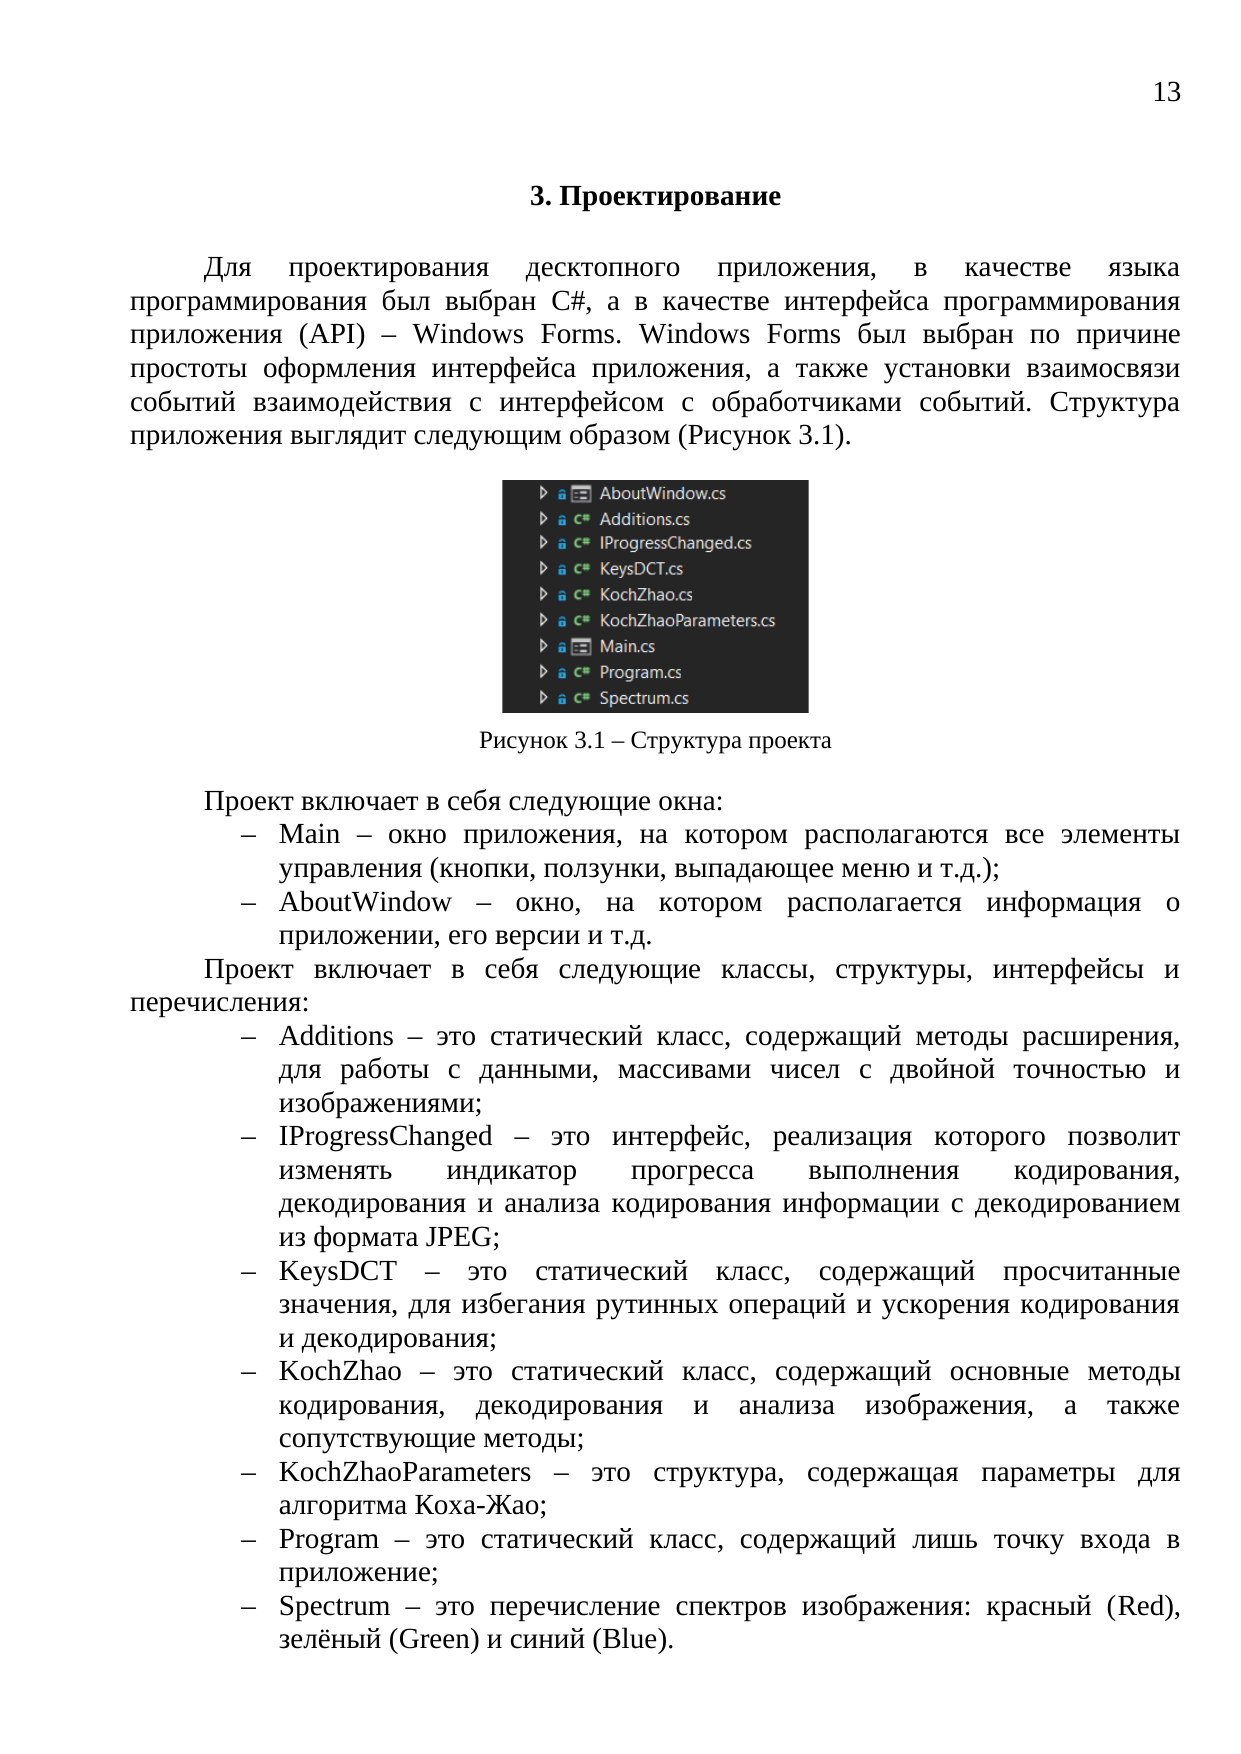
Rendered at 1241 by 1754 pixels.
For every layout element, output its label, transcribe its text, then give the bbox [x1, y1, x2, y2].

list IProgressChanged – это интерфейс, реализация которого позволит изменять индикатор прогресса выполнения кодирования, декодирования и анализа кодирования информации с декодированием из формата JPEG; [241, 1118, 1181, 1253]
list Spectrum – это перечисление спектров изображения: красный (Red), зелёный (Green) и синий (Blue). [241, 1588, 1181, 1655]
text Проект включает в себя следующие классы, структуры, интерфейсы и перечисления: [130, 951, 1181, 1018]
list AboutWindow – окно, на котором располагается информация о приложении, его версии и т.д. [241, 884, 1181, 951]
text 3. Проектирование [130, 178, 1181, 212]
list Main – окно приложения, на котором располагаются все элементы управления (кнопки, ползунки, выпадающее меню и т.д.); [241, 817, 1181, 884]
picture [502, 480, 809, 713]
text Рисунок 3.1 – Структура проекта [130, 725, 1181, 754]
text Для проектирования десктопного приложения, в качестве языка программирования был выбран C#, а в качестве интерфейса программирования приложения (API) – Windows Forms. Windows Forms был выбран по причине простоты оформления интерфейса приложения, а также установки взаимосвязи событий взаимодействия с интерфейсом с обработчиками событий. Структура приложения выглядит следующим образом (Рисунок 3.1). [130, 249, 1181, 451]
list KochZhaoParameters – это структура, содержащая параметры для алгоритма Коха-Жао; [241, 1454, 1181, 1521]
list KochZhao – это статический класс, содержащий основные методы кодирования, декодирования и анализа изображения, а также сопутствующие методы; [241, 1353, 1181, 1454]
list Program – это статический класс, содержащий лишь точку входа в приложение; [241, 1521, 1181, 1588]
list Additions – это статический класс, содержащий методы расширения, для работы с данными, массивами чисел с двойной точностью и изображениями; [241, 1018, 1181, 1118]
list KeysDCT – это статический класс, содержащий просчитанные значения, для избегания рутинных операций и ускорения кодирования и декодирования; [241, 1253, 1181, 1353]
text Проект включает в себя следующие окна: [130, 783, 1181, 817]
